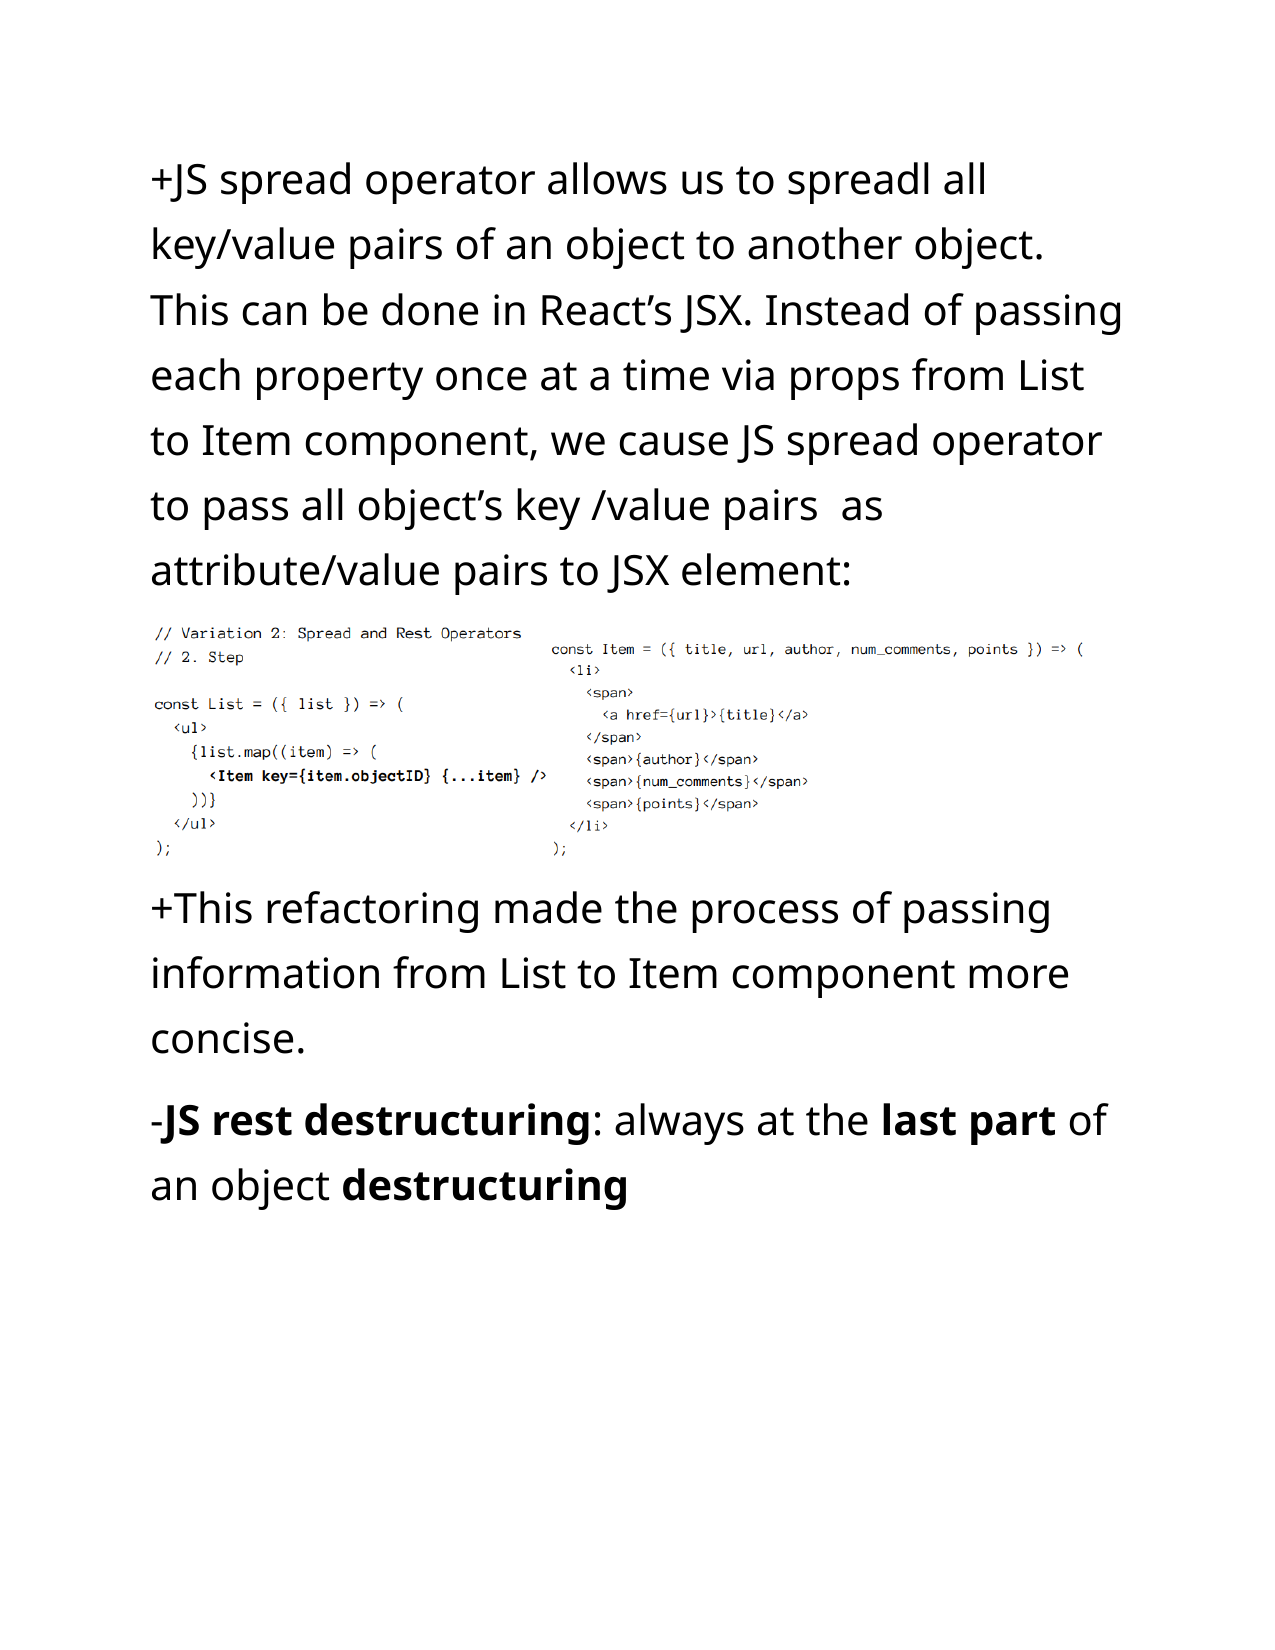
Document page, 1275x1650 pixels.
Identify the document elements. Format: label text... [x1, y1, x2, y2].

text +This refactoring made the process of passing information from List to Item component more concise. [150, 878, 1125, 1066]
text +JS spread operator allows us to spreadl all key/value pairs of an object to another object. This can be done in React’s JSX. Instead of passing each property once at a time via props from List to Item component, we cause JS spread operator to pass all object’s key /value pairs as attribute/value pairs to JSX element: [150, 150, 1125, 598]
picture [150, 623, 1084, 857]
text -JS rest destructuring: always at the last part of an object destructuring [150, 1091, 1125, 1213]
